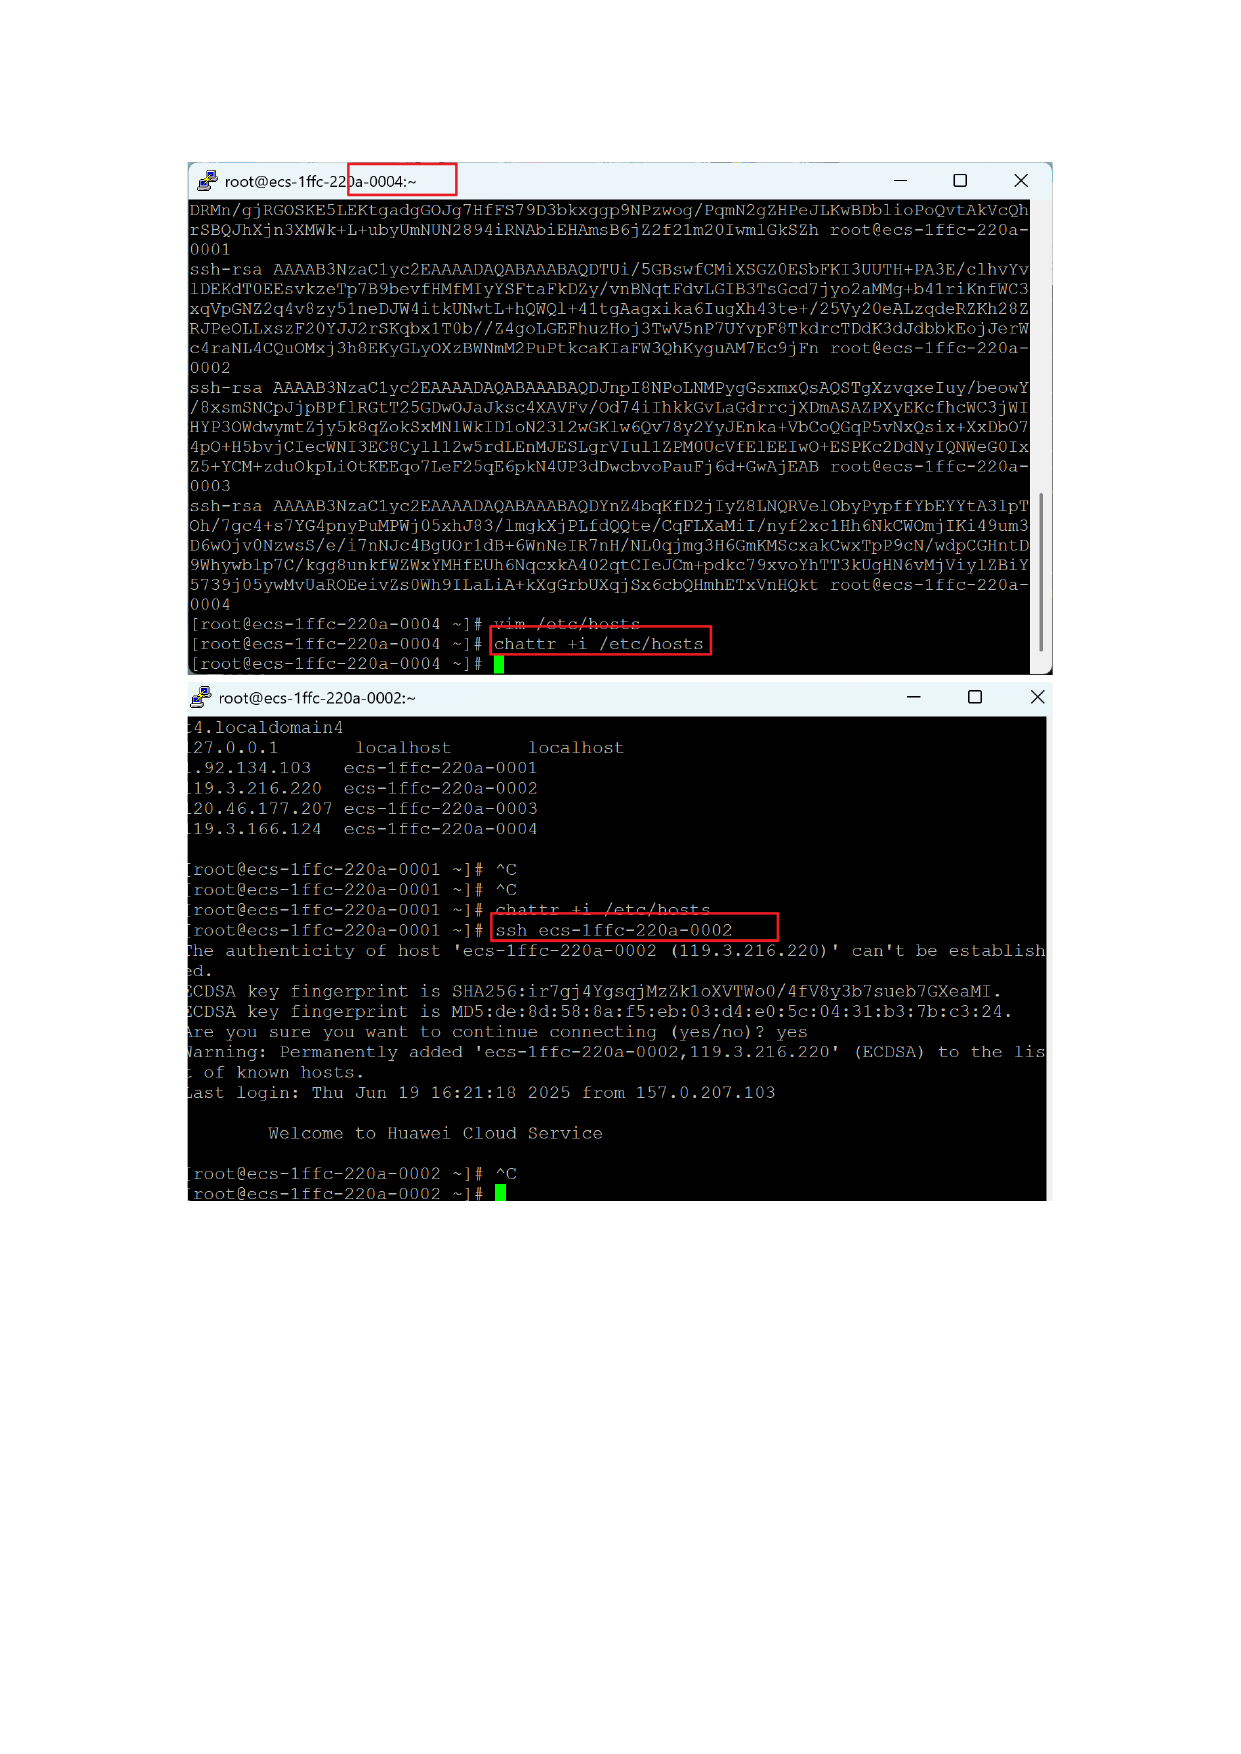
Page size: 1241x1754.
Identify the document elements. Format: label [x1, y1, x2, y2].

picture [187, 162, 1053, 675]
picture [187, 682, 1053, 1201]
